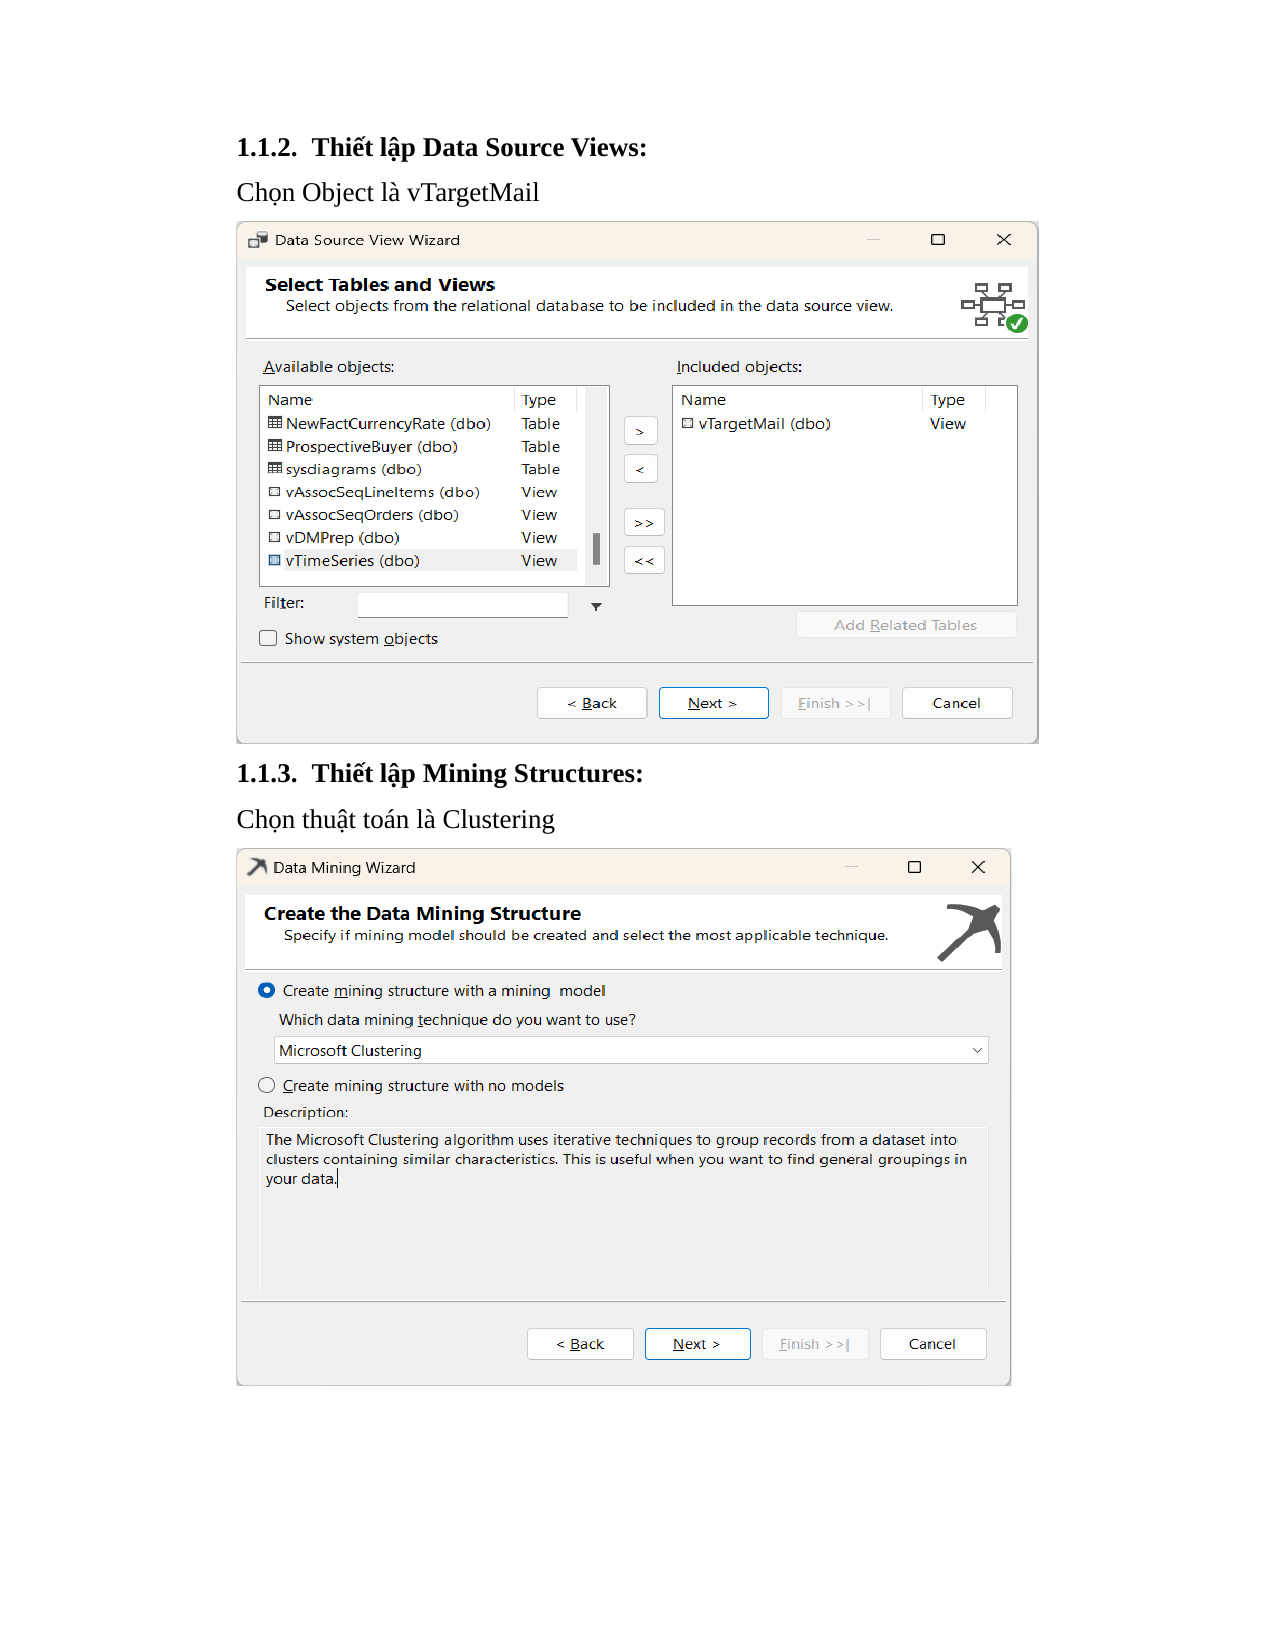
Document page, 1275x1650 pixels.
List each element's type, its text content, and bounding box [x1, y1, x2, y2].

list Thiết lập Data Source Views: [236, 131, 1186, 162]
list Thiết lập Mining Structures: [236, 757, 1186, 788]
text Chọn Object là vTargetMail [236, 176, 1186, 207]
picture [236, 221, 1039, 744]
text Chọn thuật toán là Clustering [236, 803, 1186, 834]
picture [236, 848, 1012, 1386]
